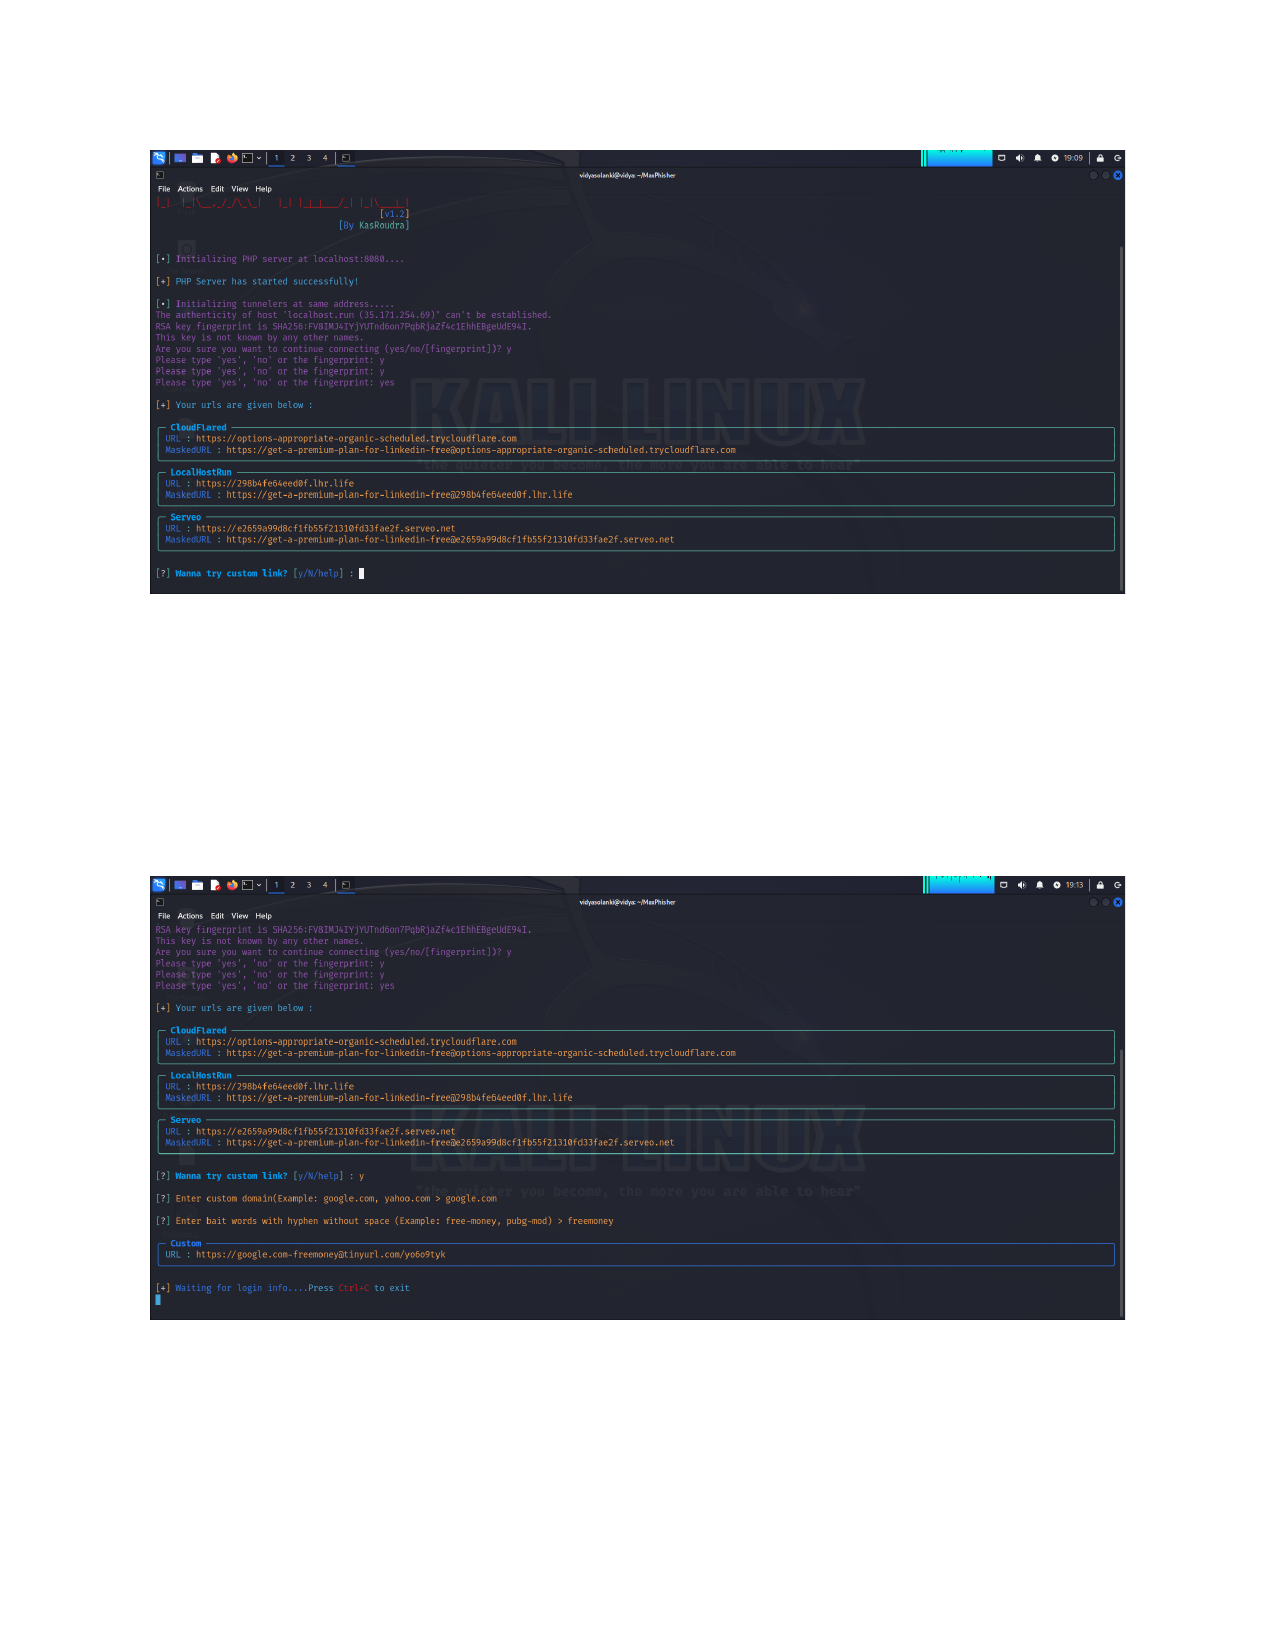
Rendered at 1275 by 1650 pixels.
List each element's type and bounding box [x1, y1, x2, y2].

picture [150, 876, 1125, 1320]
picture [150, 150, 1125, 594]
